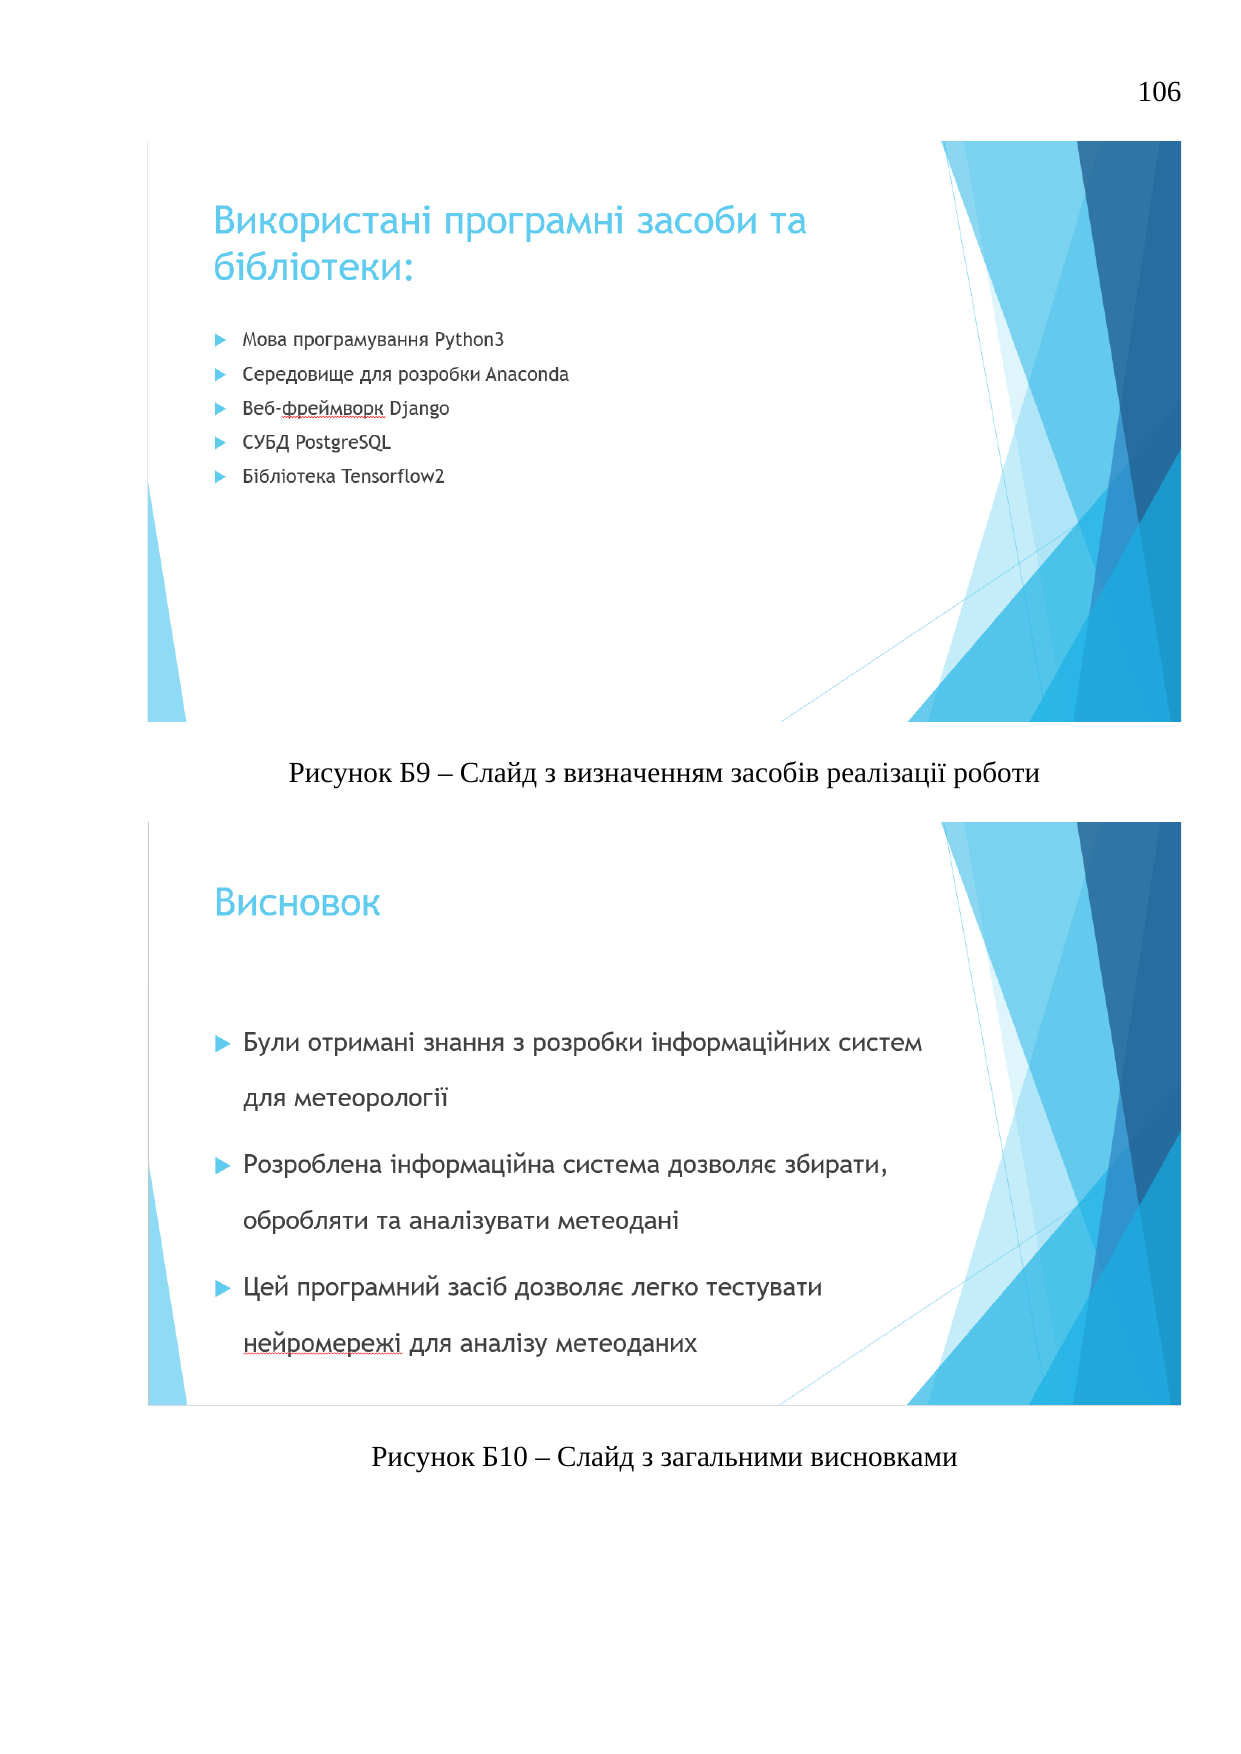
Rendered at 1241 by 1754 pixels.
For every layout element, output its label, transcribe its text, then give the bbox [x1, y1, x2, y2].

picture [147, 141, 1182, 722]
text Рисунок Б10 – Слайд з загальними висновками [148, 1439, 1181, 1472]
text Рисунок Б9 – Слайд з визначенням засобів реалізації роботи [148, 755, 1181, 789]
picture [147, 822, 1182, 1406]
